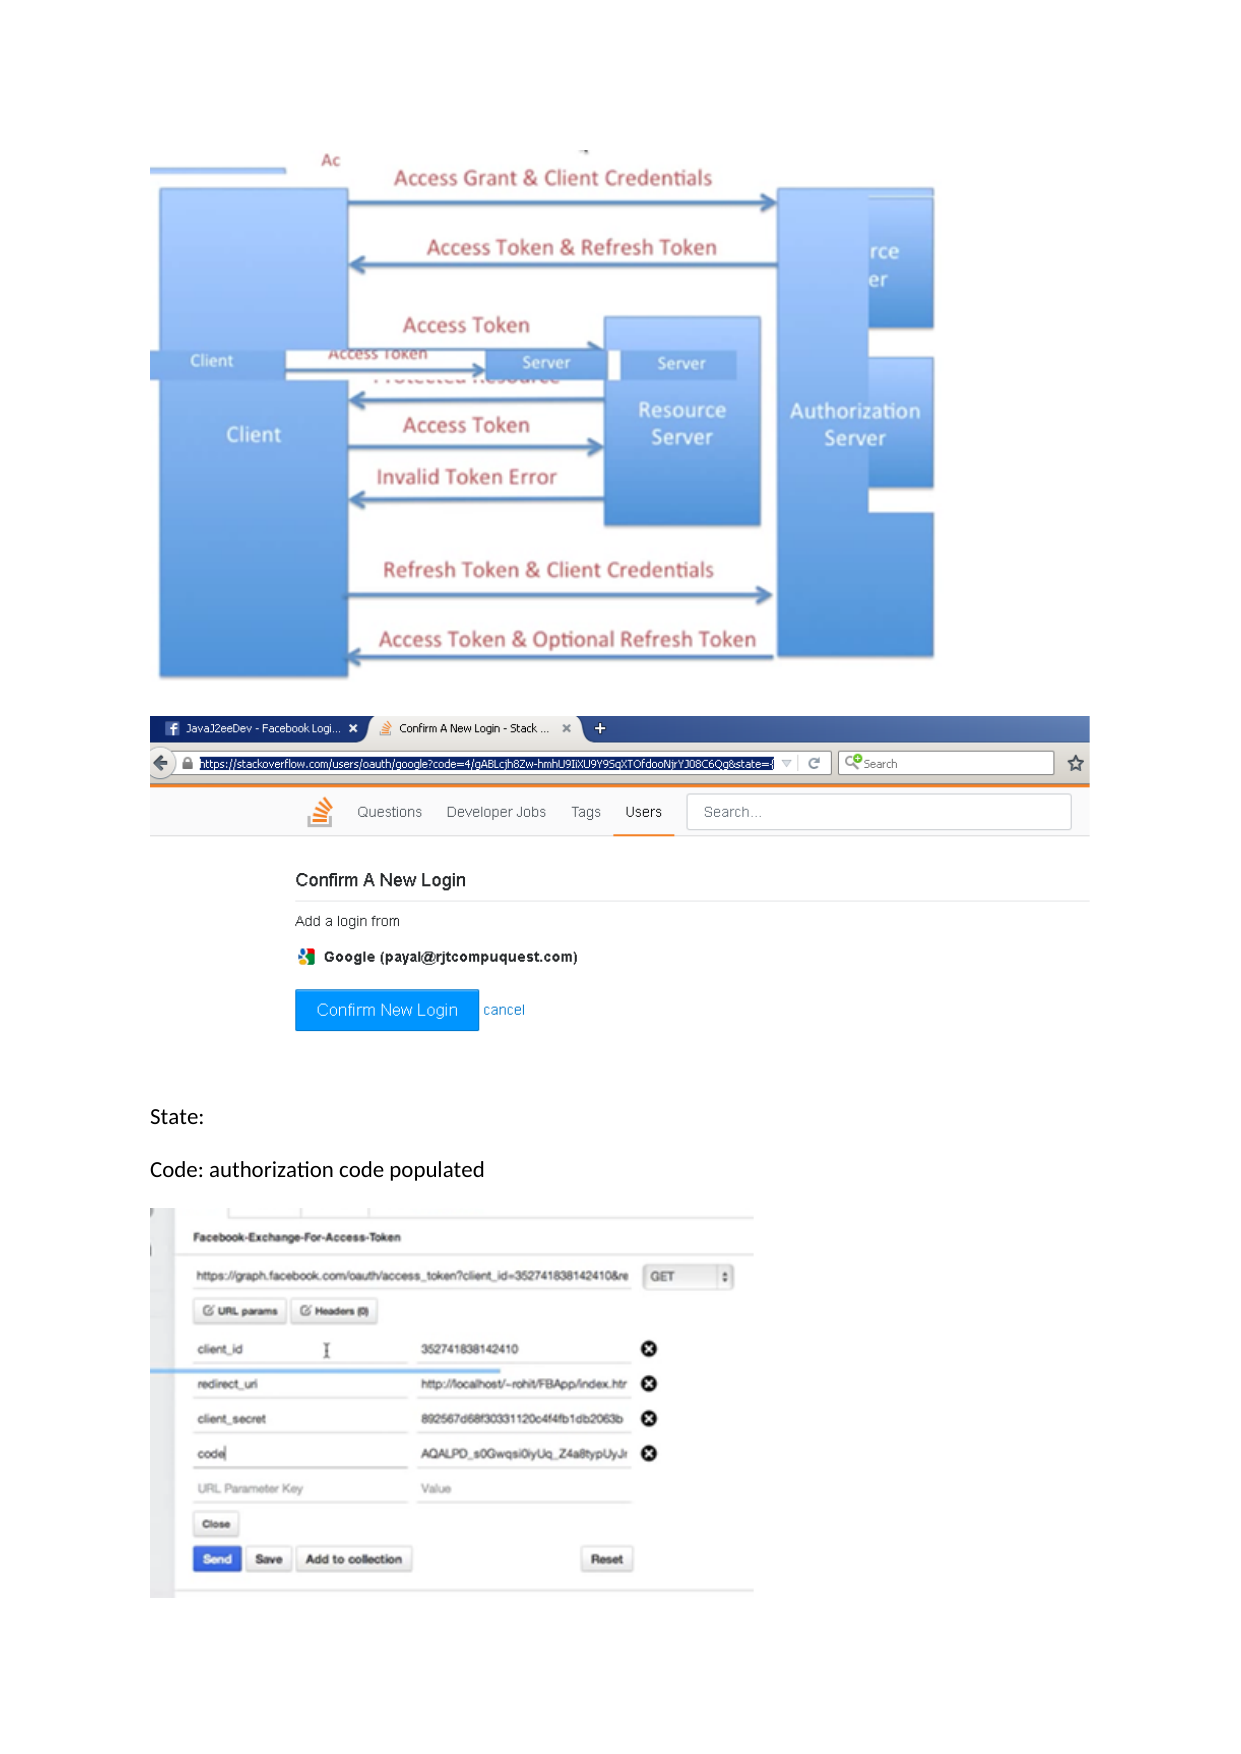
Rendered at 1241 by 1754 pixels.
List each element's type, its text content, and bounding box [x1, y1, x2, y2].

text State: [150, 1102, 1090, 1131]
text Code: authorization code populated [150, 1156, 1090, 1183]
picture [150, 1208, 754, 1598]
picture [150, 716, 1090, 1078]
picture [150, 150, 978, 692]
